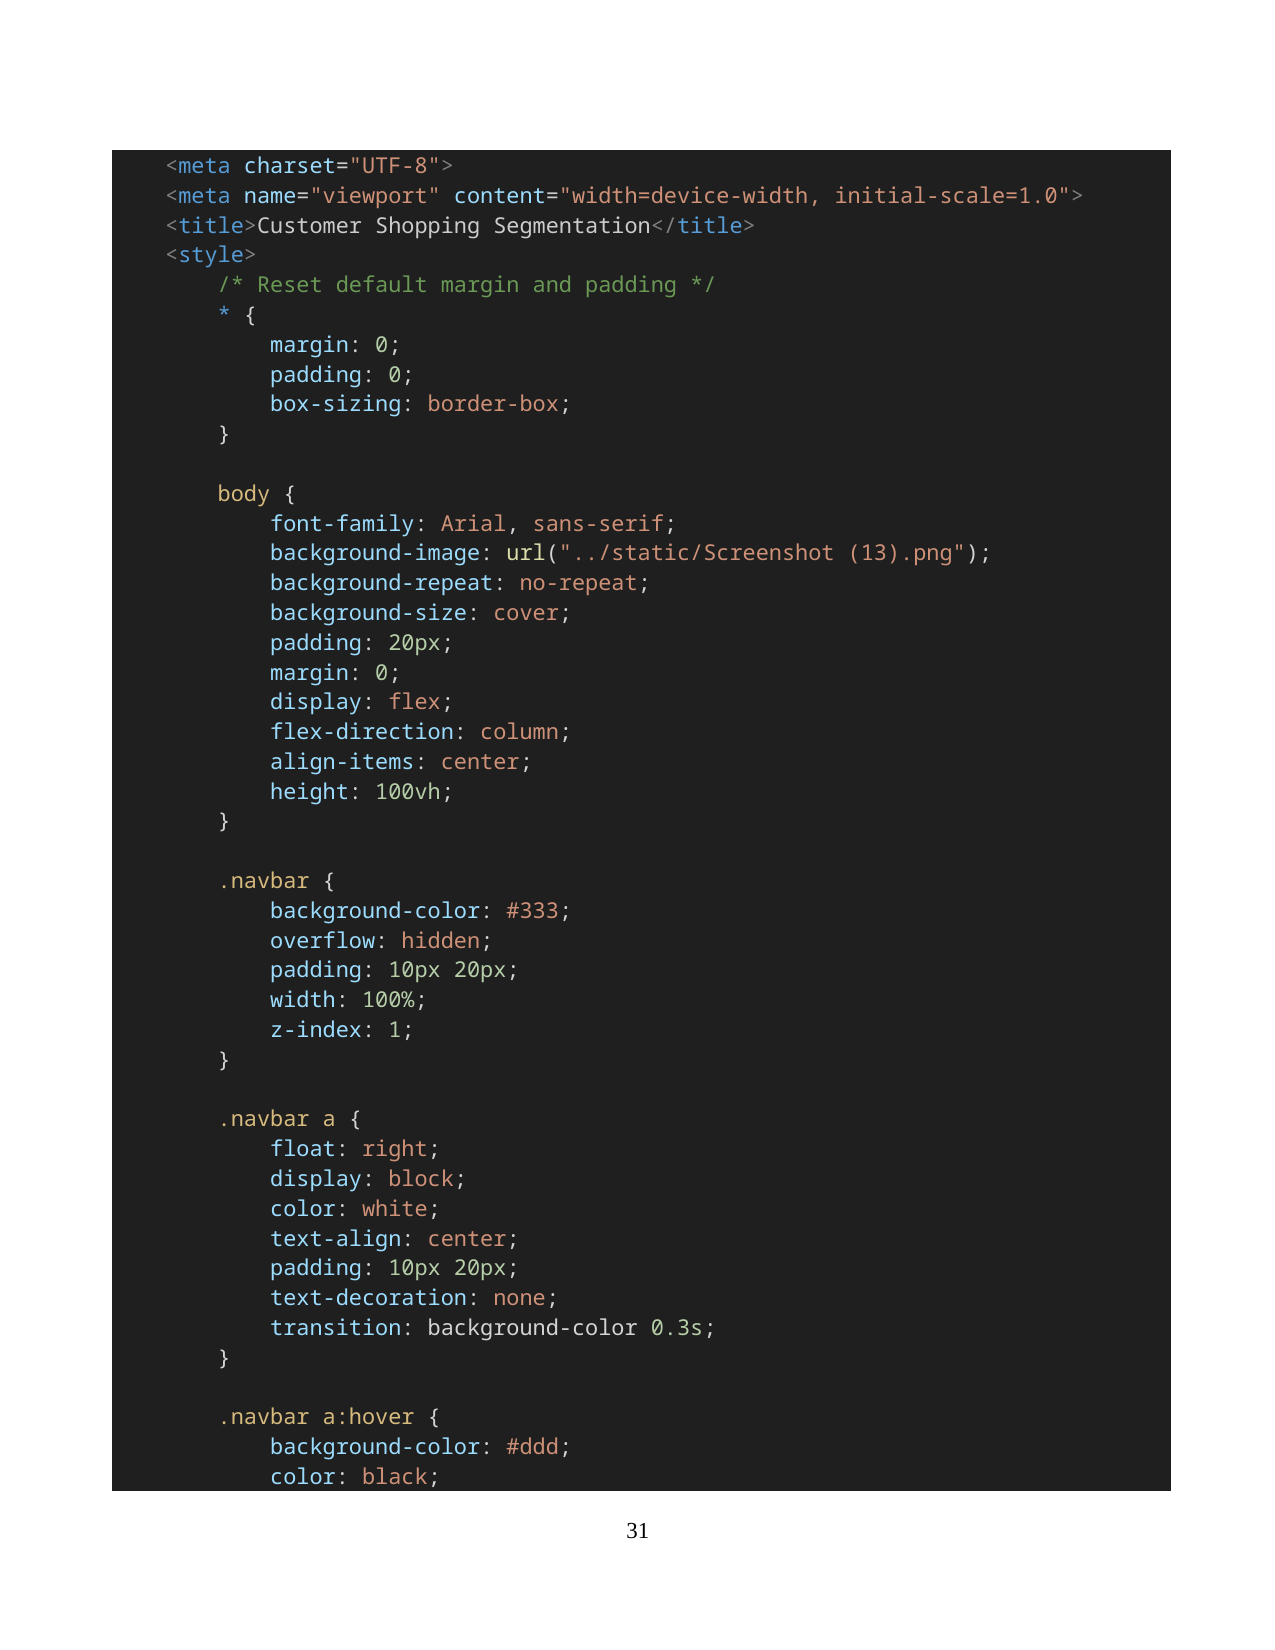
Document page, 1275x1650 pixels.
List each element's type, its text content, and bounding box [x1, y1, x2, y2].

text * { [112, 299, 1171, 329]
text /* Reset default margin and padding */ [112, 269, 1171, 299]
text background-repeat: no-repeat; [112, 567, 1171, 597]
text margin: 0; [112, 656, 1171, 686]
text background-color: #333; [112, 895, 1171, 924]
text padding: 10px 20px; [112, 1252, 1171, 1282]
text } [112, 1342, 1171, 1371]
text <meta name="viewport" content="width=device-width, initial-scale=1.0"> [112, 180, 1171, 209]
text <style> [112, 239, 1171, 269]
text padding: 20px; [112, 627, 1171, 656]
text align-items: center; [112, 746, 1171, 776]
text <title>Customer Shopping Segmentation</title> [112, 209, 1171, 239]
text .navbar a:hover { [112, 1401, 1171, 1431]
text font-family: Arial, sans-serif; [112, 507, 1171, 537]
text } [112, 418, 1171, 448]
text } [112, 1044, 1171, 1073]
text .navbar a { [112, 1103, 1171, 1133]
text z-index: 1; [112, 1014, 1171, 1044]
text <meta charset="UTF-8"> [112, 150, 1171, 180]
text box-sizing: border-box; [112, 388, 1171, 418]
text display: flex; [112, 686, 1171, 716]
text background-color: #ddd; [112, 1431, 1171, 1461]
text body { [112, 478, 1171, 507]
text float: right; [112, 1133, 1171, 1163]
text width: 100%; [112, 984, 1171, 1014]
text text-decoration: none; [112, 1282, 1171, 1312]
text color: black; [112, 1461, 1171, 1491]
text transition: background-color 0.3s; [112, 1312, 1171, 1342]
text padding: 0; [112, 358, 1171, 388]
text flex-direction: column; [112, 716, 1171, 746]
text height: 100vh; [112, 776, 1171, 805]
text background-size: cover; [112, 597, 1171, 627]
text padding: 10px 20px; [112, 954, 1171, 984]
text color: white; [112, 1193, 1171, 1222]
text background-image: url("../static/Screenshot (13).png"); [112, 537, 1171, 567]
text } [112, 805, 1171, 835]
text margin: 0; [112, 329, 1171, 358]
text display: block; [112, 1163, 1171, 1193]
text text-align: center; [112, 1222, 1171, 1252]
text .navbar { [112, 865, 1171, 895]
text overflow: hidden; [112, 924, 1171, 954]
